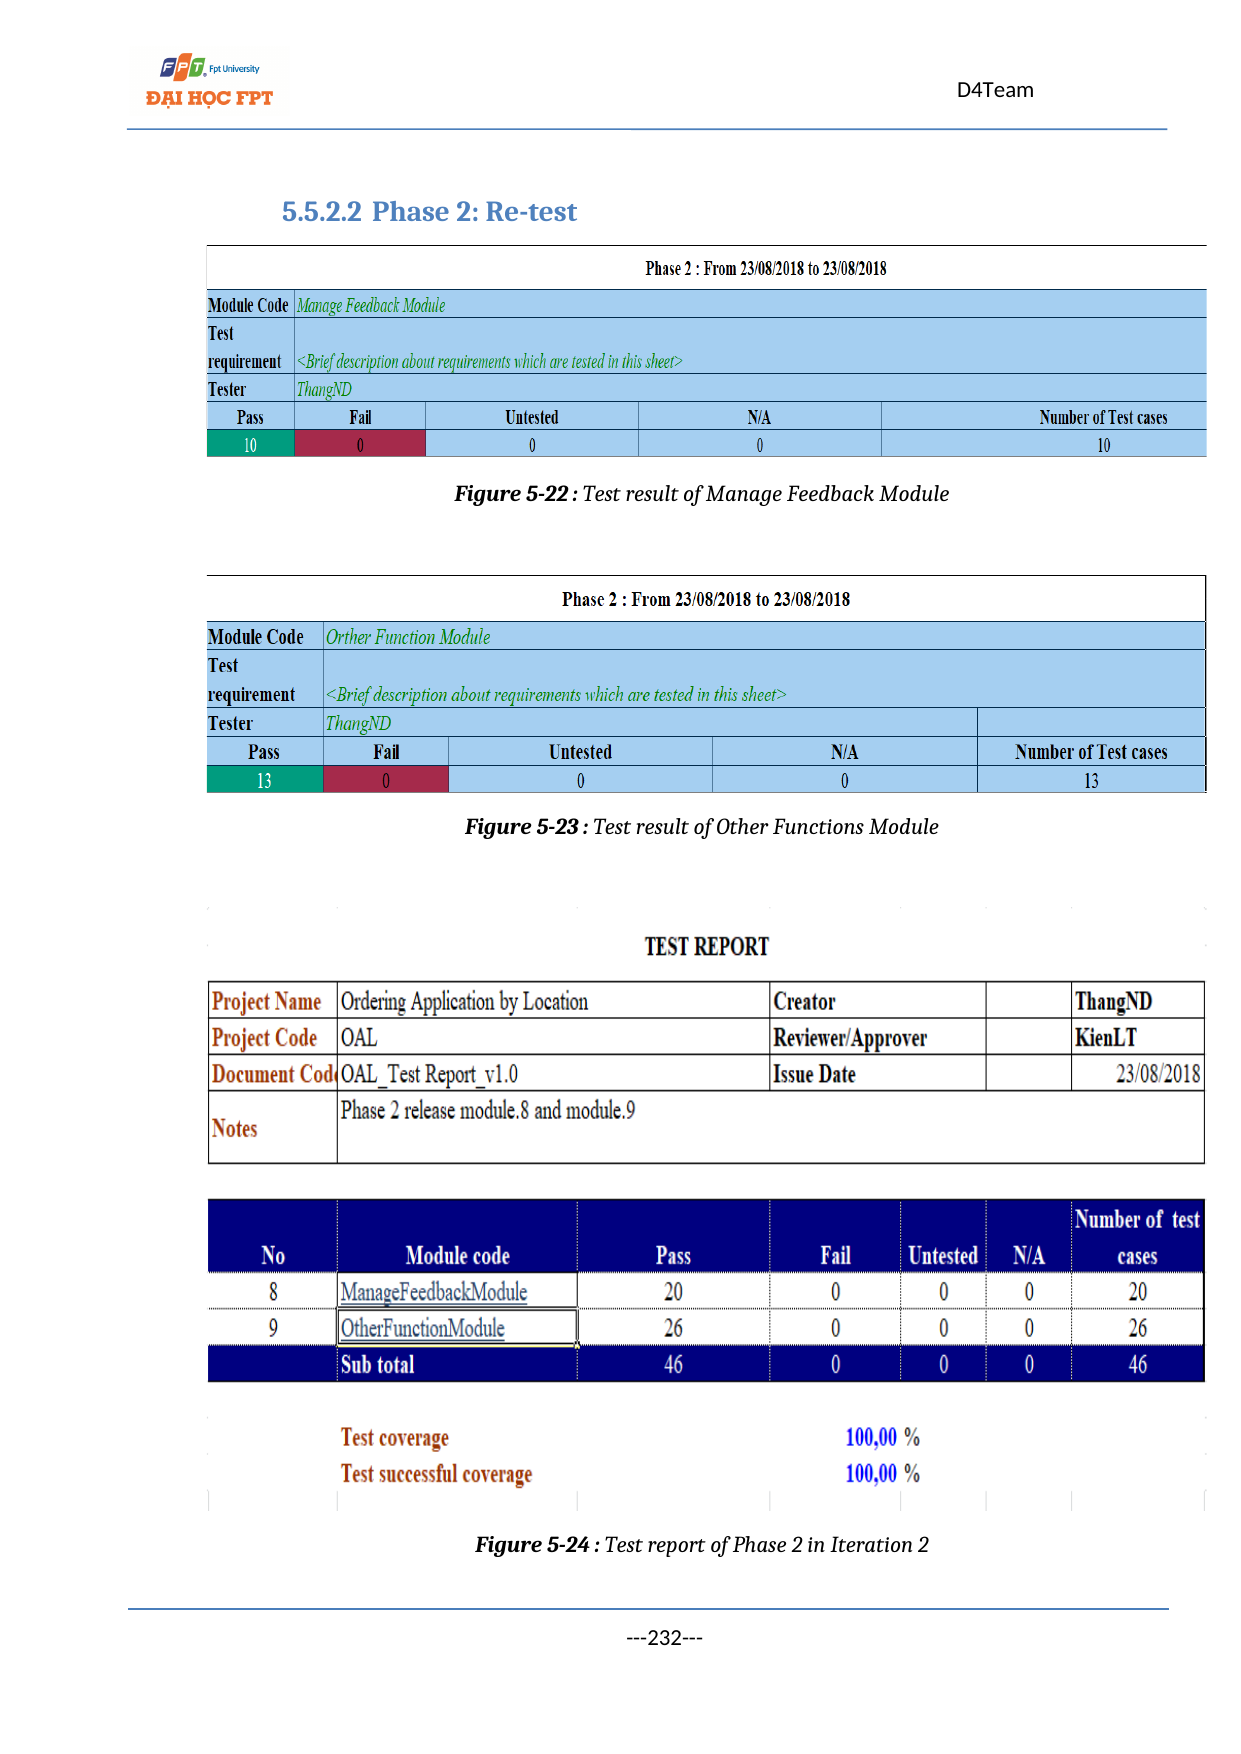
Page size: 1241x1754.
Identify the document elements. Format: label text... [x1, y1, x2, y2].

subtitle Phase 2: Re-test [282, 195, 1122, 228]
picture [129, 46, 290, 116]
text Figure 5-22 : Test result of Manage Feedback Module [207, 481, 1122, 507]
picture [206, 575, 1207, 793]
text Figure 5-23 : Test result of Other Functions Module [207, 813, 1122, 840]
text Figure 5-24 : Test report of Phase 2 in Iteration 2 [207, 1532, 1122, 1558]
picture [206, 907, 1207, 1511]
picture [206, 245, 1207, 457]
